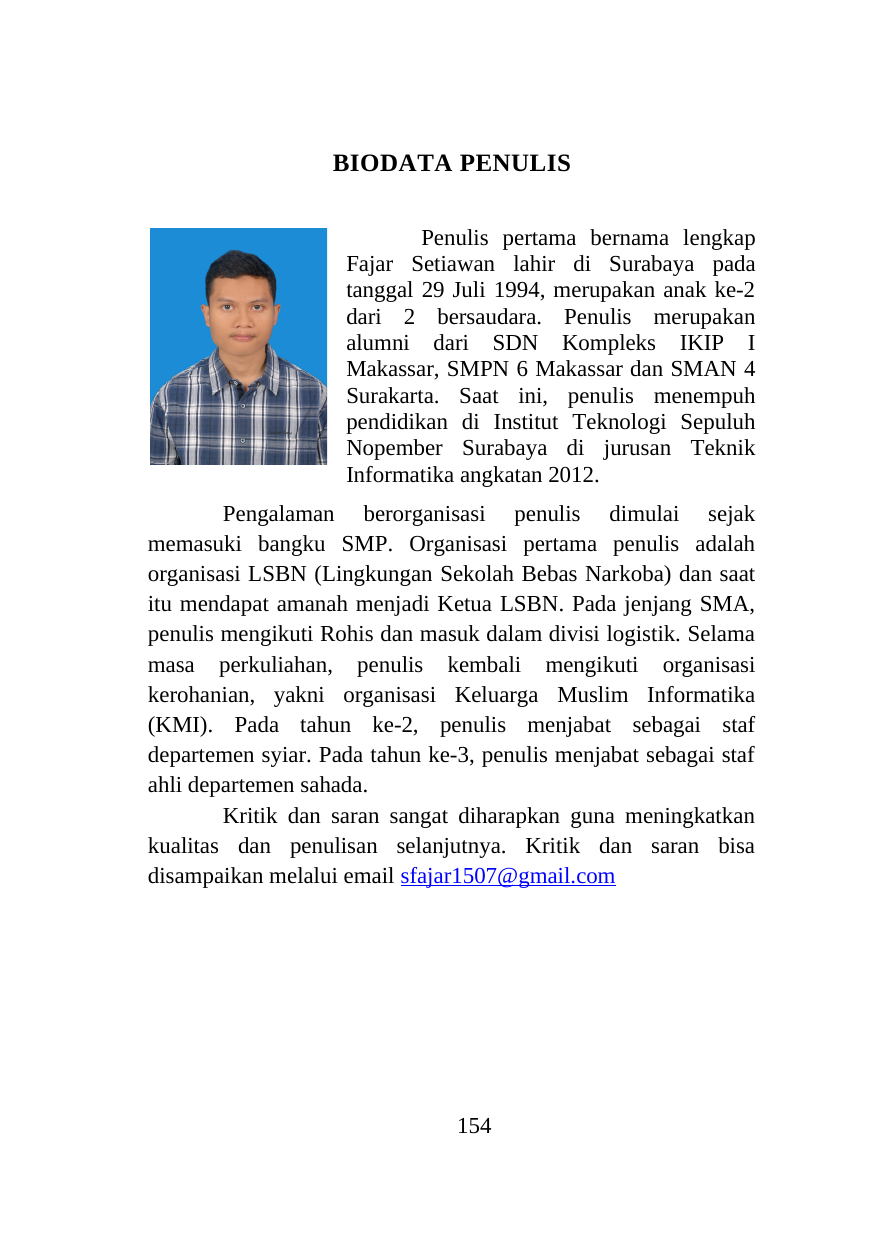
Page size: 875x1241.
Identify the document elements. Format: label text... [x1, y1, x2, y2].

text Penulis pertama bernama lengkap Fajar Setiawan lahir di Surabaya pada tanggal 29 Juli 1994, merupakan anak ke-2 dari 2 bersaudara. Penulis merupakan alumni dari SDN Kompleks IKIP I Makassar, SMPN 6 Makassar dan SMAN 4 Surakarta. Saat ini, penulis menempuh pendidikan di Institut Teknologi Sepuluh Nopember Surabaya di jurusan Teknik Informatika angkatan 2012. [148, 224, 756, 487]
text Kritik dan saran sangat diharapkan guna meningkatkan kualitas dan penulisan selanjutnya. Kritik dan saran bisa disampaikan melalui email sfajar1507@gmail.com [148, 802, 756, 888]
subtitle BIODATA PENULIS [148, 148, 756, 176]
text Pengalaman berorganisasi penulis dimulai sejak memasuki bangku SMP. Organisasi pertama penulis adalah organisasi LSBN (Lingkungan Sekolah Bebas Narkoba) dan saat itu mendapat amanah menjadi Ketua LSBN. Pada jenjang SMA, penulis mengikuti Rohis dan masuk dalam divisi logistik. Selama masa perkuliahan, penulis kembali mengikuti organisasi kerohanian, yakni organisasi Keluarga Muslim Informatika (KMI). Pada tahun ke-2, penulis menjabat sebagai staf departemen syiar. Pada tahun ke-3, penulis menjabat sebagai staf ahli departemen sahada. [148, 500, 756, 798]
